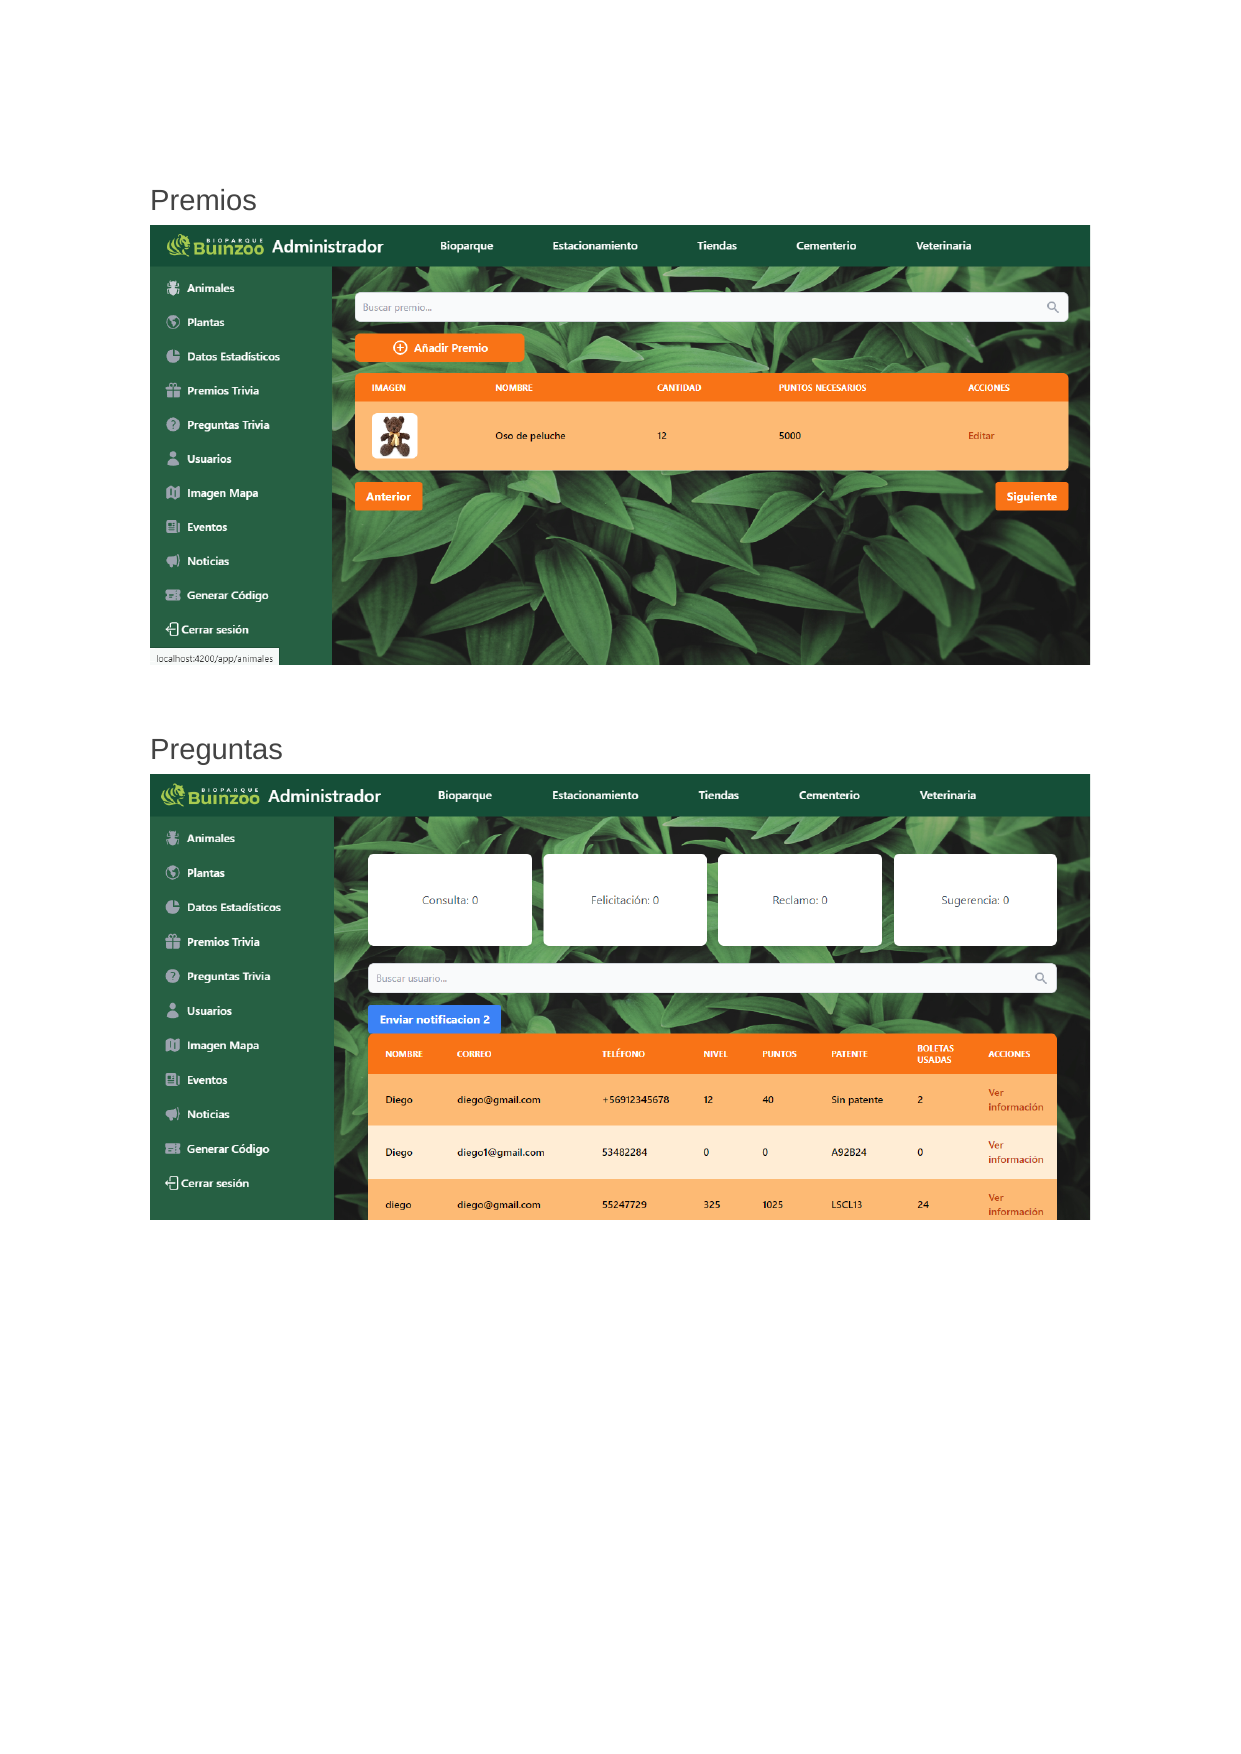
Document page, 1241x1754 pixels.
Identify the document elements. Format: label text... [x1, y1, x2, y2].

picture [150, 225, 1091, 665]
picture [150, 774, 1091, 1220]
subtitle Premios [150, 183, 1090, 217]
subtitle Preguntas [150, 732, 1090, 766]
